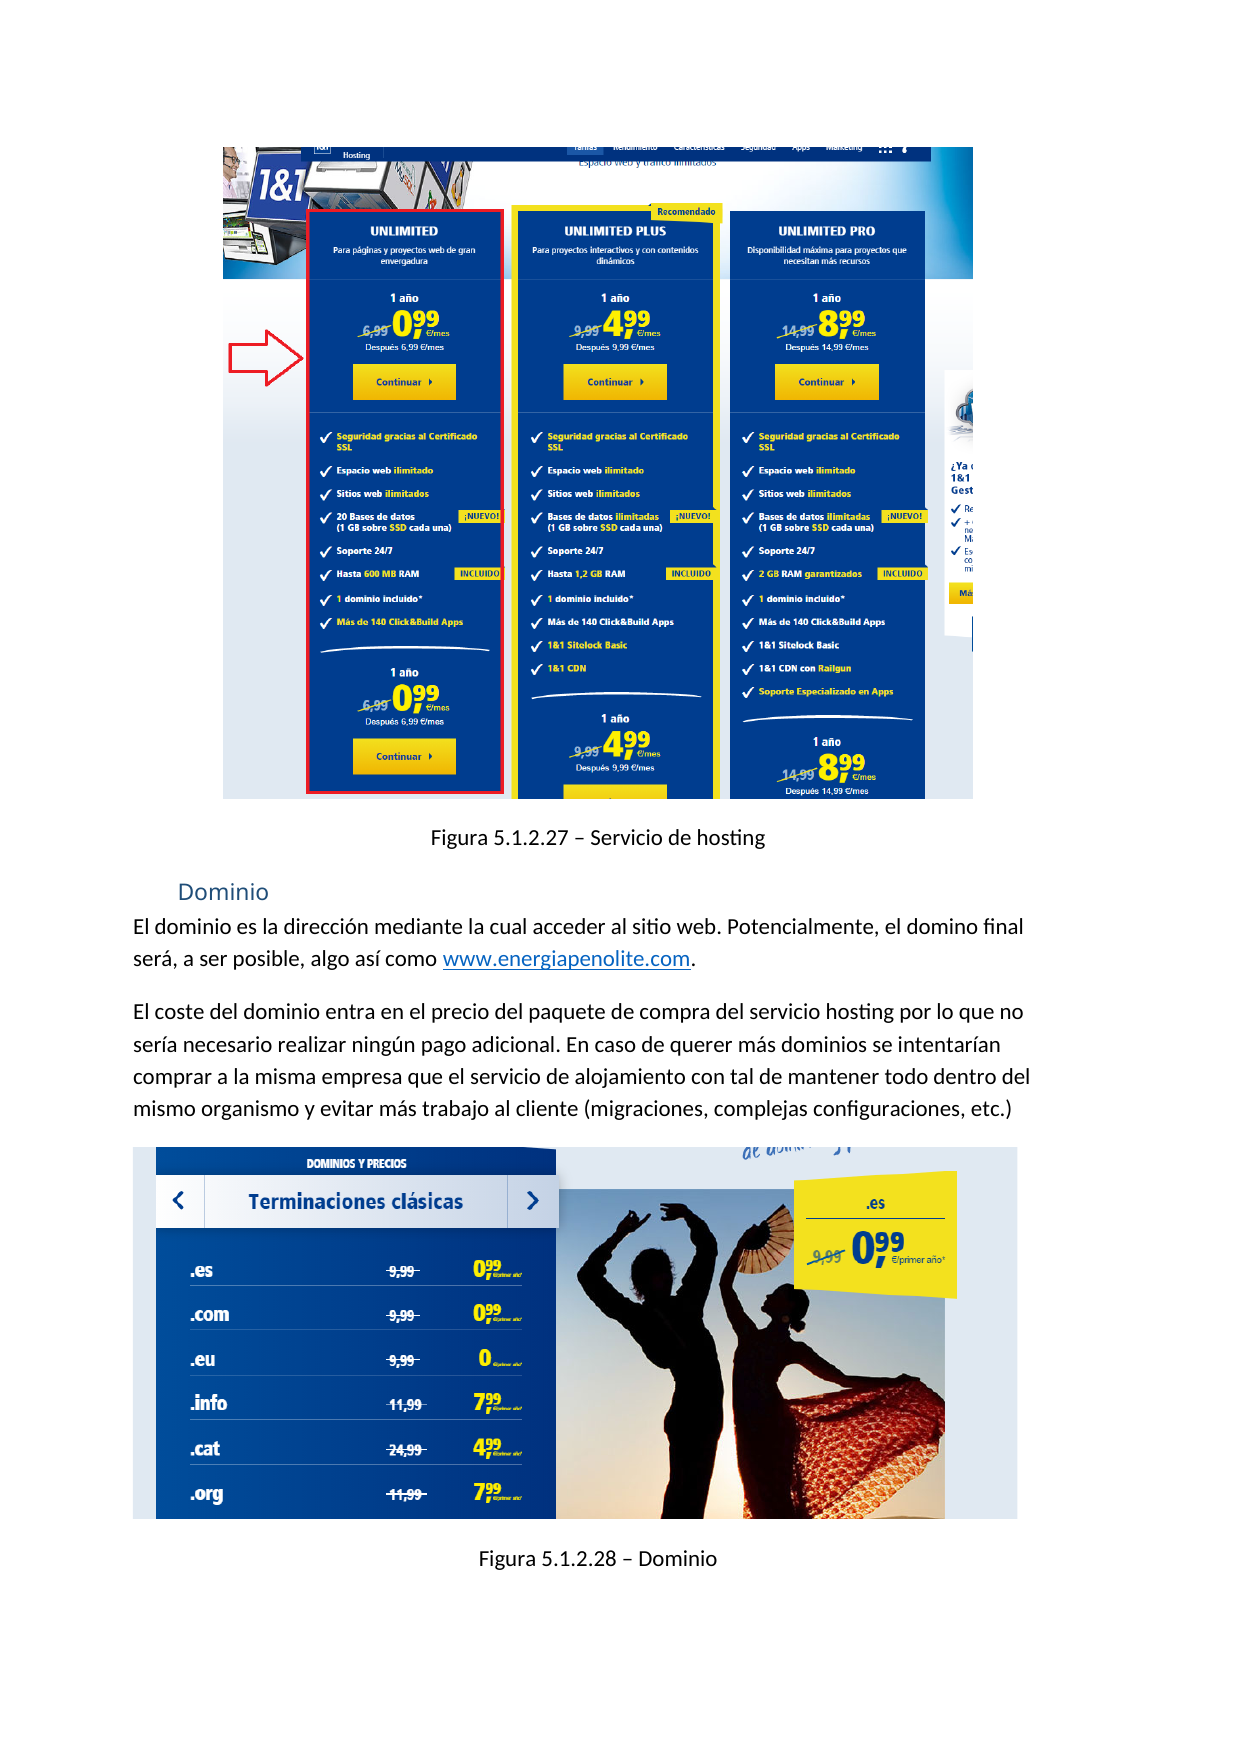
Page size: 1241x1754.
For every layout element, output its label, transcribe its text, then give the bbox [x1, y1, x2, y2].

text El dominio es la dirección mediante la cual acceder al sitio web. Potencialmente, el domino final será, a ser posible, algo así como www.energiapenolite.com. [133, 912, 1063, 972]
subtitle Dominio [177, 876, 1063, 908]
text Figura 5.1.2.27 – Servicio de hosting [133, 823, 1063, 851]
picture [223, 147, 973, 799]
text El coste del dominio entra en el precio del paquete de compra del servicio hosting por lo que no sería necesario realizar ningún pago adicional. En caso de querer más dominios se intentarían comprar a la misma empresa que el servicio de alojamiento con tal de mantener todo dentro del mismo organismo y evitar más trabajo al cliente (migraciones, complejas configuraciones, etc.) [133, 997, 1063, 1122]
picture [966, 147, 973, 209]
text Figura 5.1.2.28 – Dominio [133, 1544, 1063, 1572]
picture [132, 1147, 1018, 1519]
